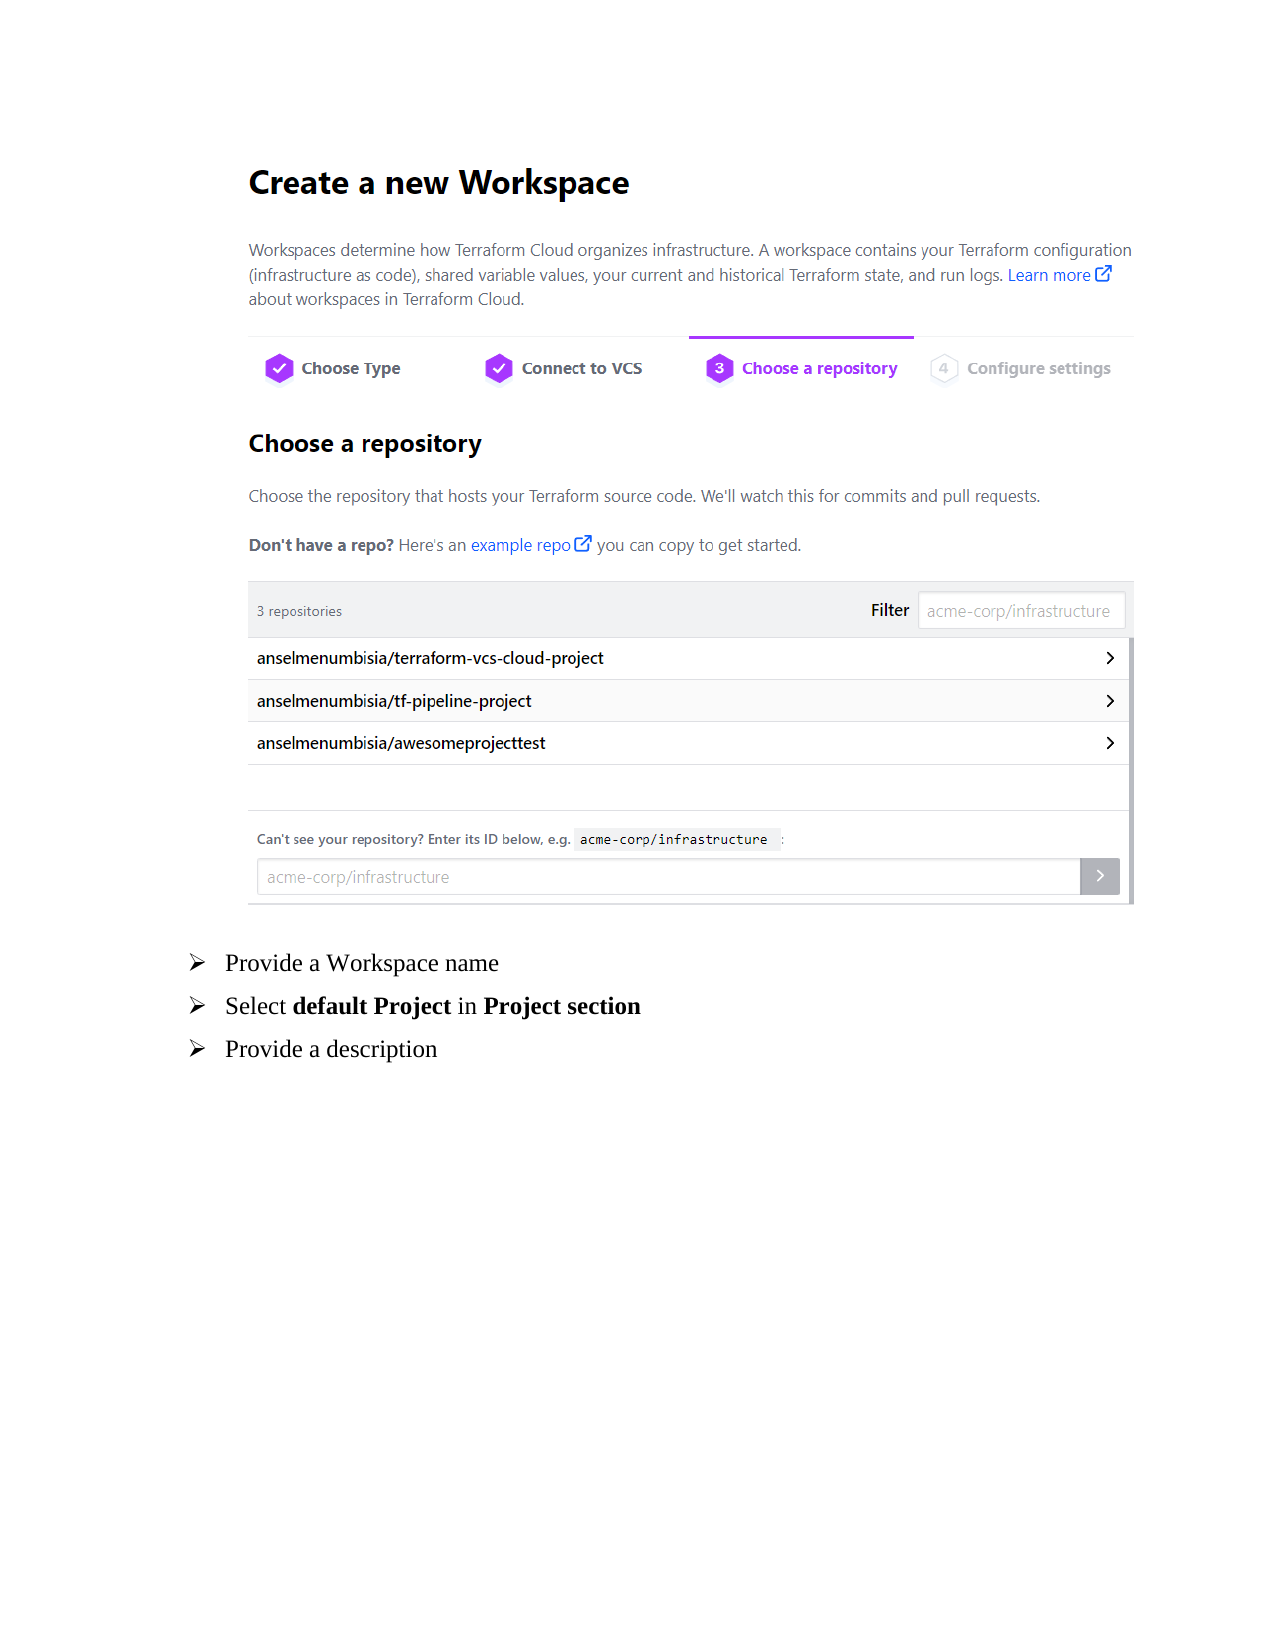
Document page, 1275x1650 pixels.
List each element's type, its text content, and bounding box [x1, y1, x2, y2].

picture [225, 150, 1200, 934]
list Provide a description [187, 1034, 1125, 1063]
list Provide a Workspace name [187, 948, 1125, 977]
list Select default Project in Project section [187, 991, 1125, 1020]
